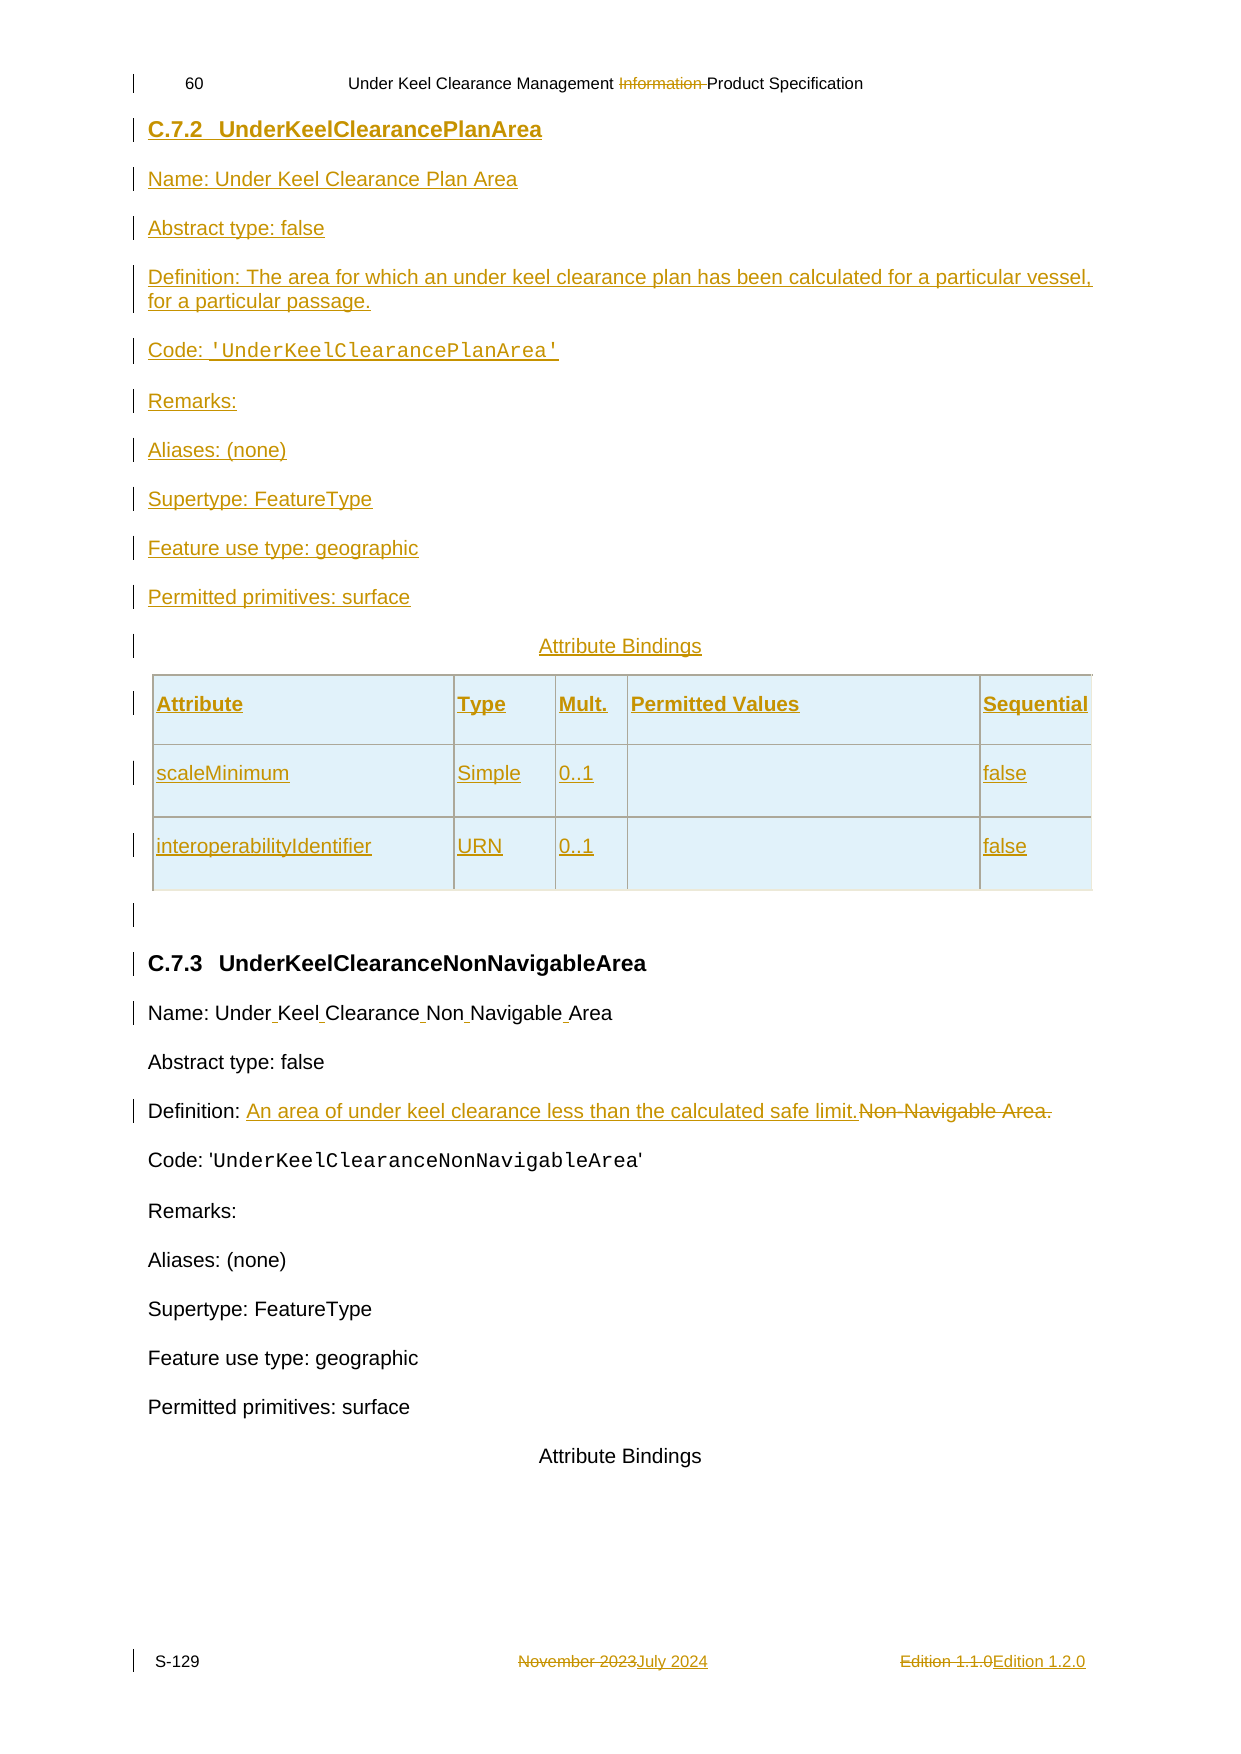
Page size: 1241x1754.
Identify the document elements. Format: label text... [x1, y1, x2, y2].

text Definition: [148, 1099, 1092, 1123]
text Attribute Bindings [148, 1443, 1092, 1467]
subtitle UnderKeelClearanceNonNavigableArea [148, 952, 1092, 976]
text Feature use type: geographic [148, 1346, 1092, 1369]
text Aliases: (none) [148, 1248, 1092, 1272]
text Supertype: FeatureType [148, 1297, 1092, 1321]
text Abstract type: false [148, 1050, 1092, 1074]
text Remarks: [148, 1199, 1092, 1223]
text Name: UnderKeelClearanceNonNavigableArea [148, 1001, 1092, 1025]
text Code: 'UnderKeelClearanceNonNavigableArea' [148, 1148, 1092, 1174]
text Permitted primitives: surface [148, 1394, 1092, 1418]
